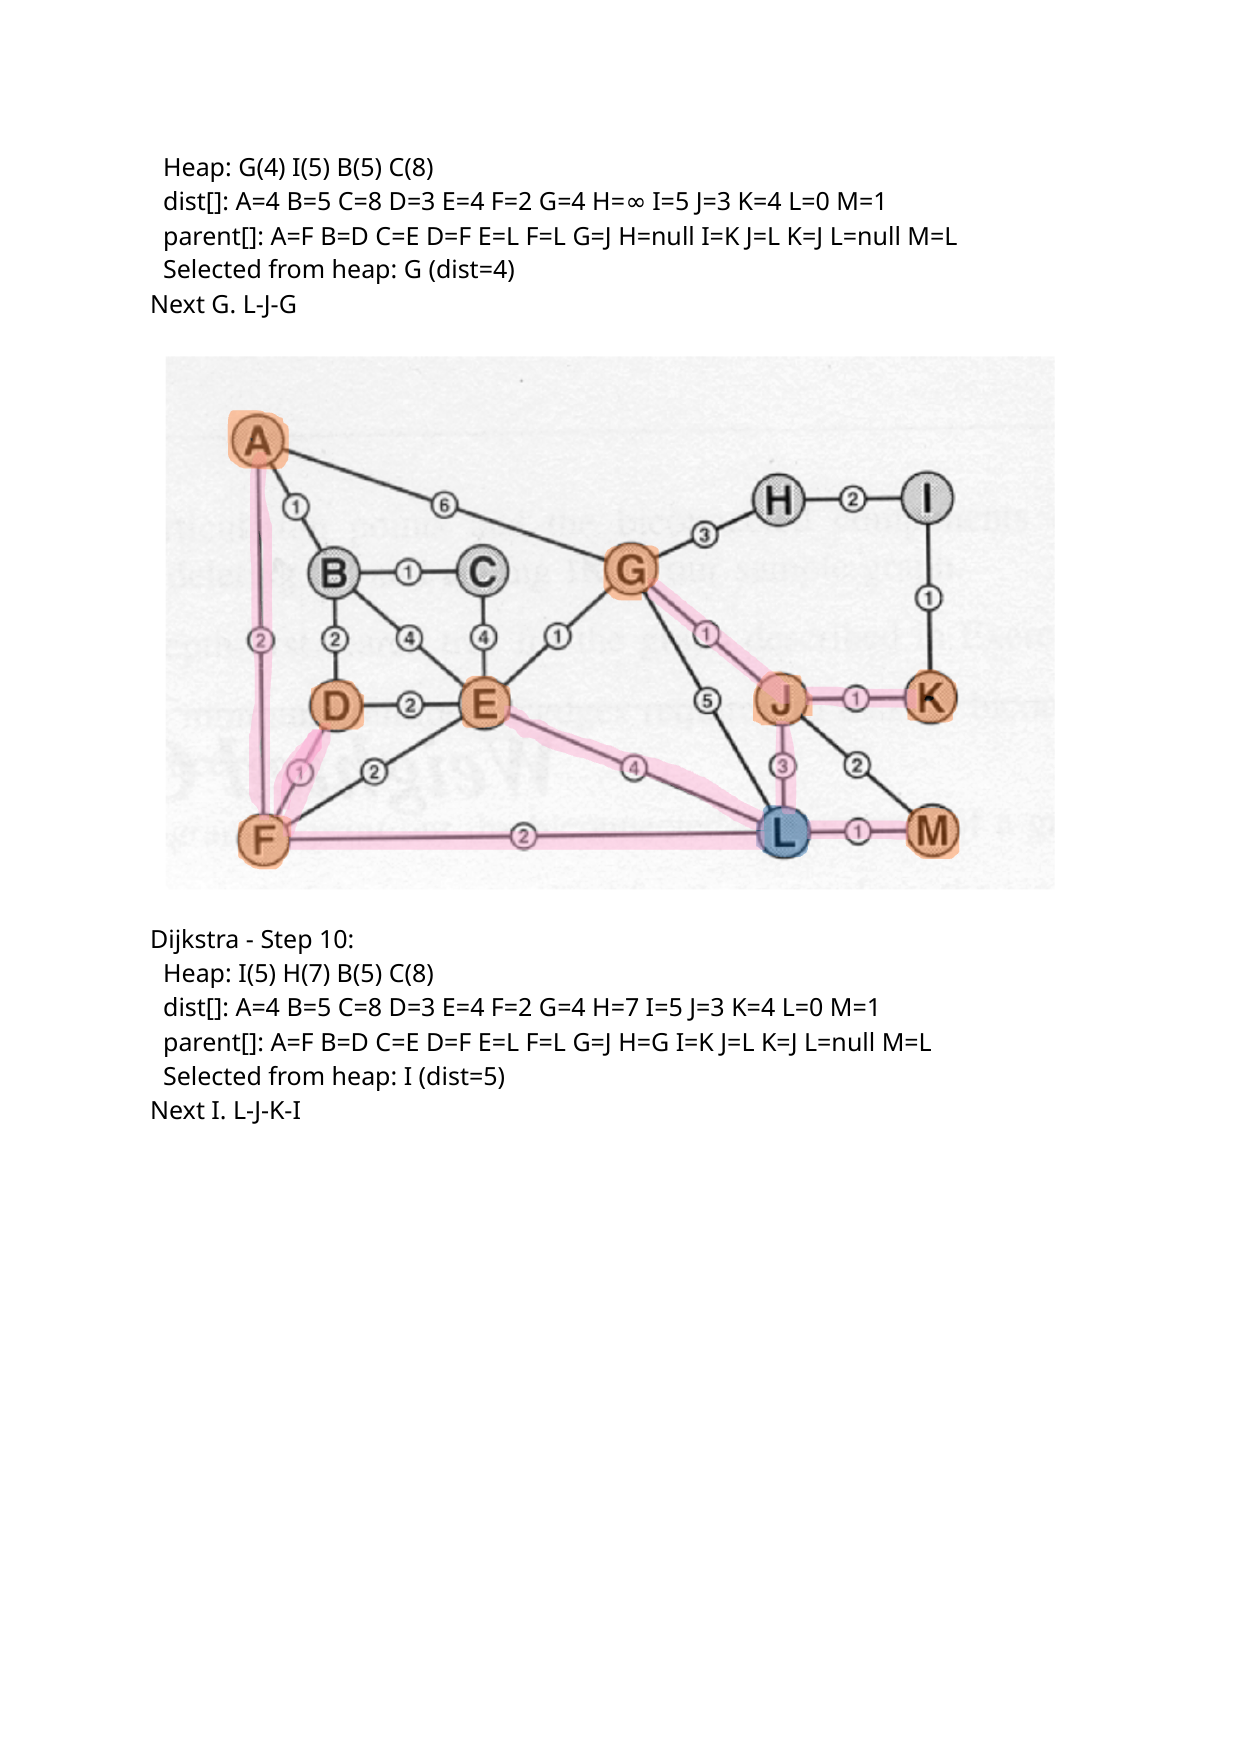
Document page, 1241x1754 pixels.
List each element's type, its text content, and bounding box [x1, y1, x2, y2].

text Heap: G(4) I(5) B(5) C(8) [150, 150, 1090, 184]
text Selected from heap: G (dist=4) [150, 252, 1090, 286]
text Next I. L-J-K-I [150, 1092, 1090, 1126]
text Next G. L-J-G [150, 286, 1090, 320]
text Heap: I(5) H(7) B(5) C(8) [150, 956, 1090, 990]
picture [150, 354, 1091, 922]
text Selected from heap: I (dist=5) [150, 1058, 1090, 1092]
text dist[]: A=4 B=5 C=8 D=3 E=4 F=2 G=4 H=7 I=5 J=3 K=4 L=0 M=1 [150, 990, 1090, 1024]
text Dijkstra - Step 10: [150, 922, 1090, 956]
text dist[]: A=4 B=5 C=8 D=3 E=4 F=2 G=4 H=∞ I=5 J=3 K=4 L=0 M=1 [150, 184, 1090, 218]
text parent[]: A=F B=D C=E D=F E=L F=L G=J H=G I=K J=L K=J L=null M=L [150, 1024, 1090, 1058]
text parent[]: A=F B=D C=E D=F E=L F=L G=J H=null I=K J=L K=J L=null M=L [150, 218, 1090, 252]
